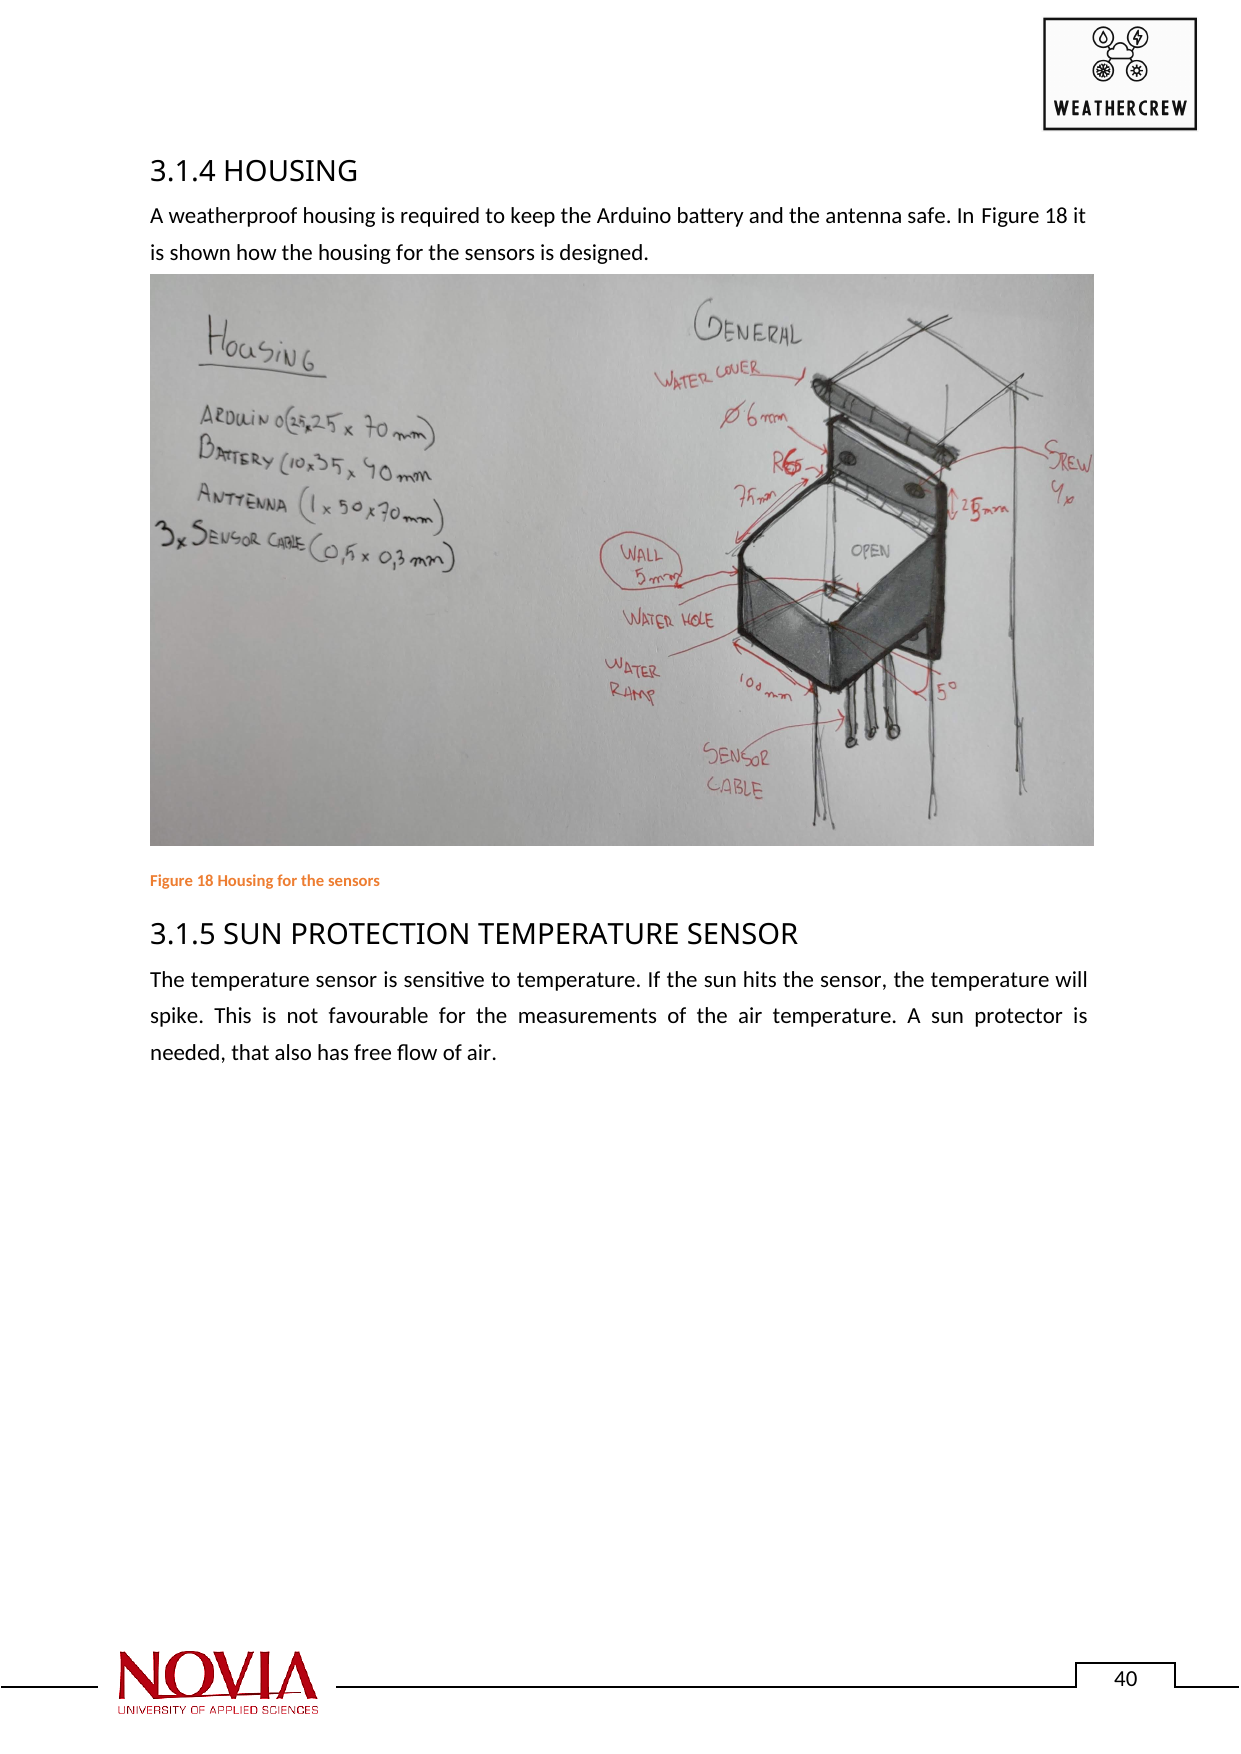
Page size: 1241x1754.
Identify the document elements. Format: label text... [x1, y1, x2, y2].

picture [150, 274, 1094, 846]
subtitle 3.1.4 Housing [150, 150, 1090, 190]
subtitle 3.1.5 Sun protection temperature sensor [150, 913, 1090, 953]
text The temperature sensor is sensitive to temperature. If the sun hits the sensor, the temperature will spike. This is not favourable for the measurements of the air temperature. A sun protector is needed, that also has free flow of air. [150, 965, 1090, 1066]
picture [98, 1638, 336, 1724]
picture [1041, 16, 1199, 132]
